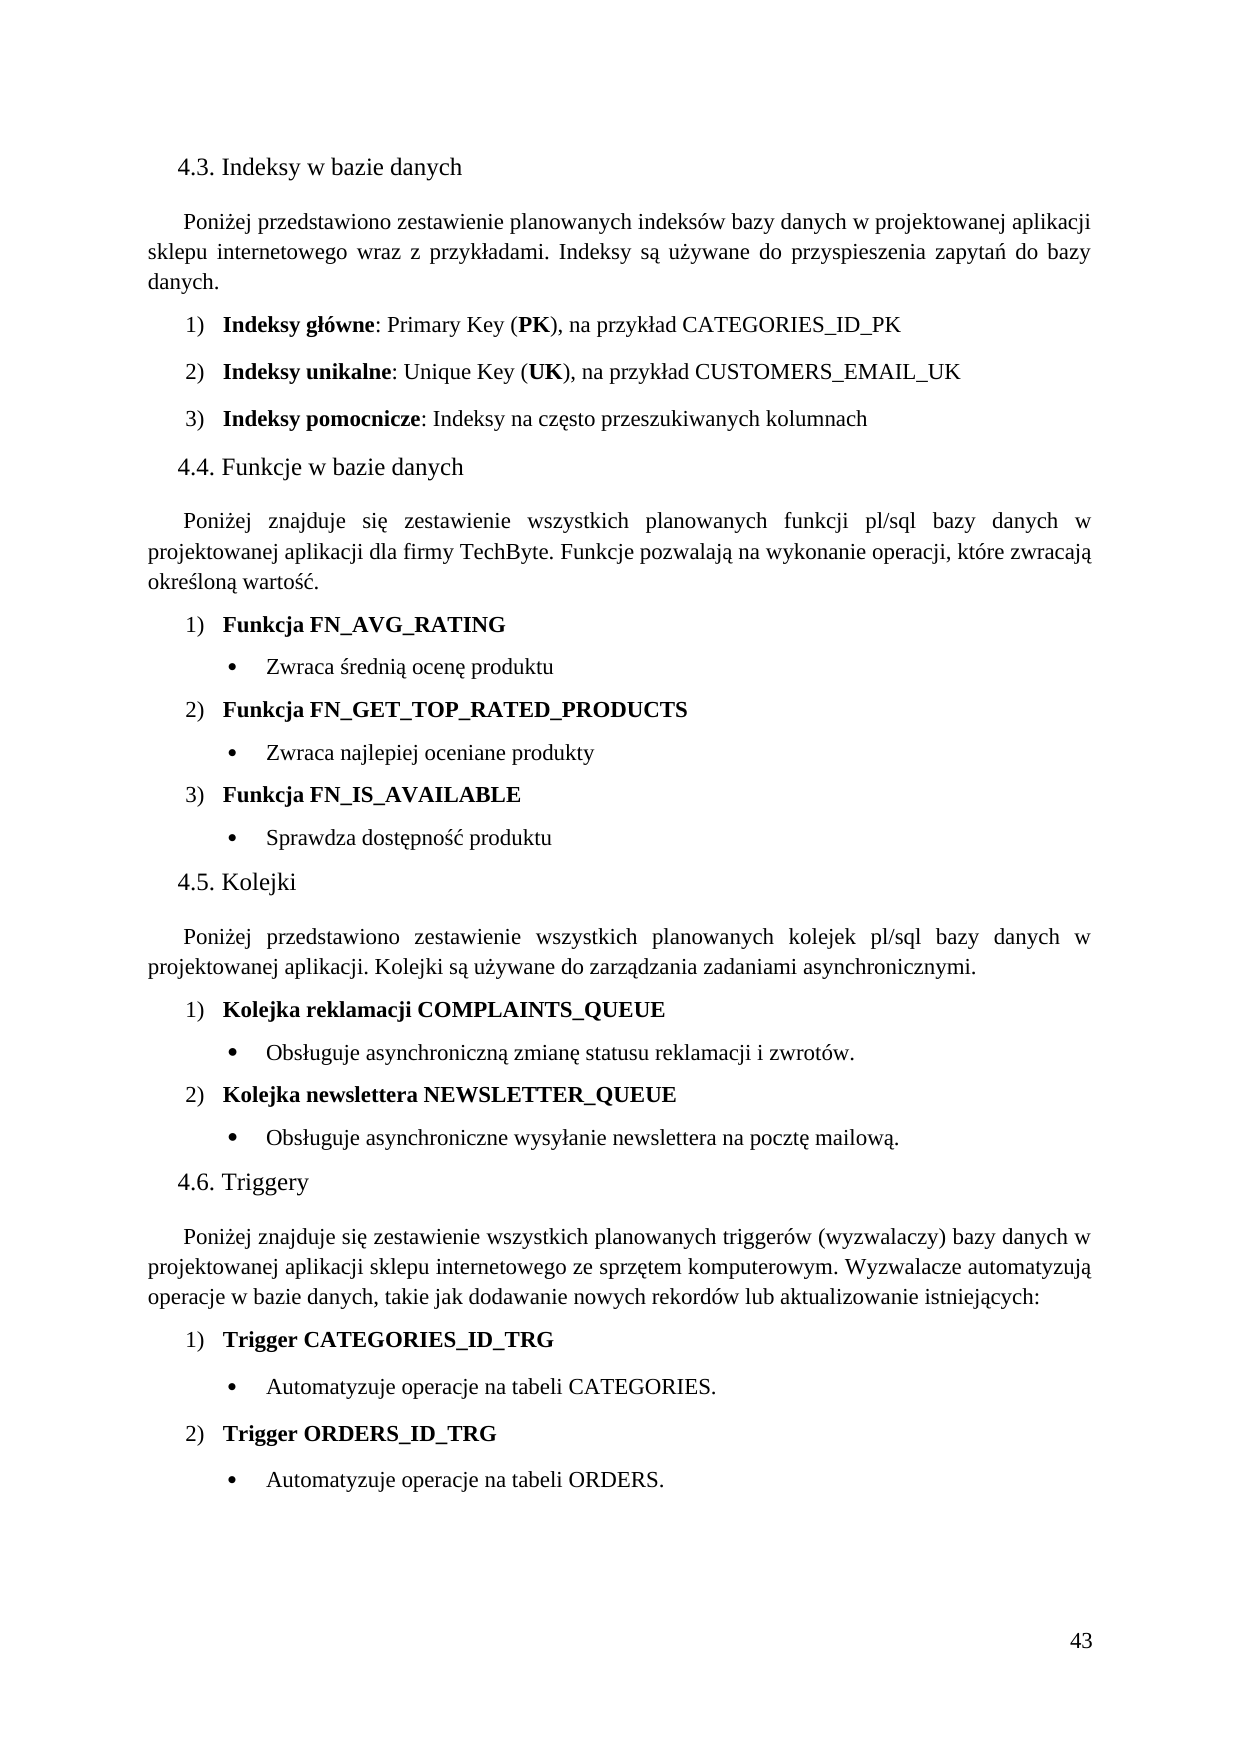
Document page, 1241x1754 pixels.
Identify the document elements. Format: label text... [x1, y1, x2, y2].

list Indeksy główne: Primary Key (PK), na przykład CATEGORIES_ID_PK [185, 311, 1093, 337]
list Kolejka reklamacji COMPLAINTS_QUEUE [185, 996, 1093, 1022]
list Indeksy unikalne: Unique Key (UK), na przykład CUSTOMERS_EMAIL_UK [185, 358, 1093, 384]
list Indeksy pomocnicze: Indeksy na często przeszukiwanych kolumnach [185, 405, 1093, 431]
text Poniżej znajduje się zestawienie wszystkich planowanych funkcji pl/sql bazy danych w projektowanej aplikacji dla firmy TechByte. Funkcje pozwalają na wykonanie operacji, które zwracają określoną wartość. [148, 508, 1093, 594]
subtitle Indeksy w bazie danych [177, 152, 1093, 181]
list Funkcja FN_AVG_RATING [185, 611, 1093, 637]
list Zwraca najlepiej oceniane produkty [228, 739, 1093, 765]
subtitle Kolejki [177, 867, 1093, 896]
list Automatyzuje operacje na tabeli CATEGORIES. [228, 1373, 1093, 1399]
text Poniżej znajduje się zestawienie wszystkich planowanych triggerów (wyzwalaczy) bazy danych w projektowanej aplikacji sklepu internetowego ze sprzętem komputerowym. Wyzwalacze automatyzują operacje w bazie danych, takie jak dodawanie nowych rekordów lub aktualizowanie istniejących: [148, 1223, 1093, 1309]
list Obsługuje asynchroniczną zmianę statusu reklamacji i zwrotów. [228, 1039, 1093, 1065]
list Funkcja FN_GET_TOP_RATED_PRODUCTS [185, 696, 1093, 722]
list Obsługuje asynchroniczne wysyłanie newslettera na pocztę mailową. [228, 1124, 1093, 1150]
list Zwraca średnią ocenę produktu [228, 653, 1093, 680]
list Sprawdza dostępność produktu [228, 824, 1093, 851]
subtitle Funkcje w bazie danych [177, 452, 1093, 480]
list Funkcja FN_IS_AVAILABLE [185, 782, 1093, 808]
list Kolejka newslettera NEWSLETTER_QUEUE [185, 1081, 1093, 1108]
subtitle Triggery [177, 1167, 1093, 1196]
text Poniżej przedstawiono zestawienie planowanych indeksów bazy danych w projektowanej aplikacji sklepu internetowego wraz z przykładami. Indeksy są używane do przyspieszenia zapytań do bazy danych. [148, 208, 1093, 294]
list Trigger ORDERS_ID_TRG [185, 1420, 1093, 1446]
list Automatyzuje operacje na tabeli ORDERS. [228, 1467, 1093, 1493]
text Poniżej przedstawiono zestawienie wszystkich planowanych kolejek pl/sql bazy danych w projektowanej aplikacji. Kolejki są używane do zarządzania zadaniami asynchronicznymi. [148, 923, 1093, 979]
list Trigger CATEGORIES_ID_TRG [185, 1326, 1093, 1352]
